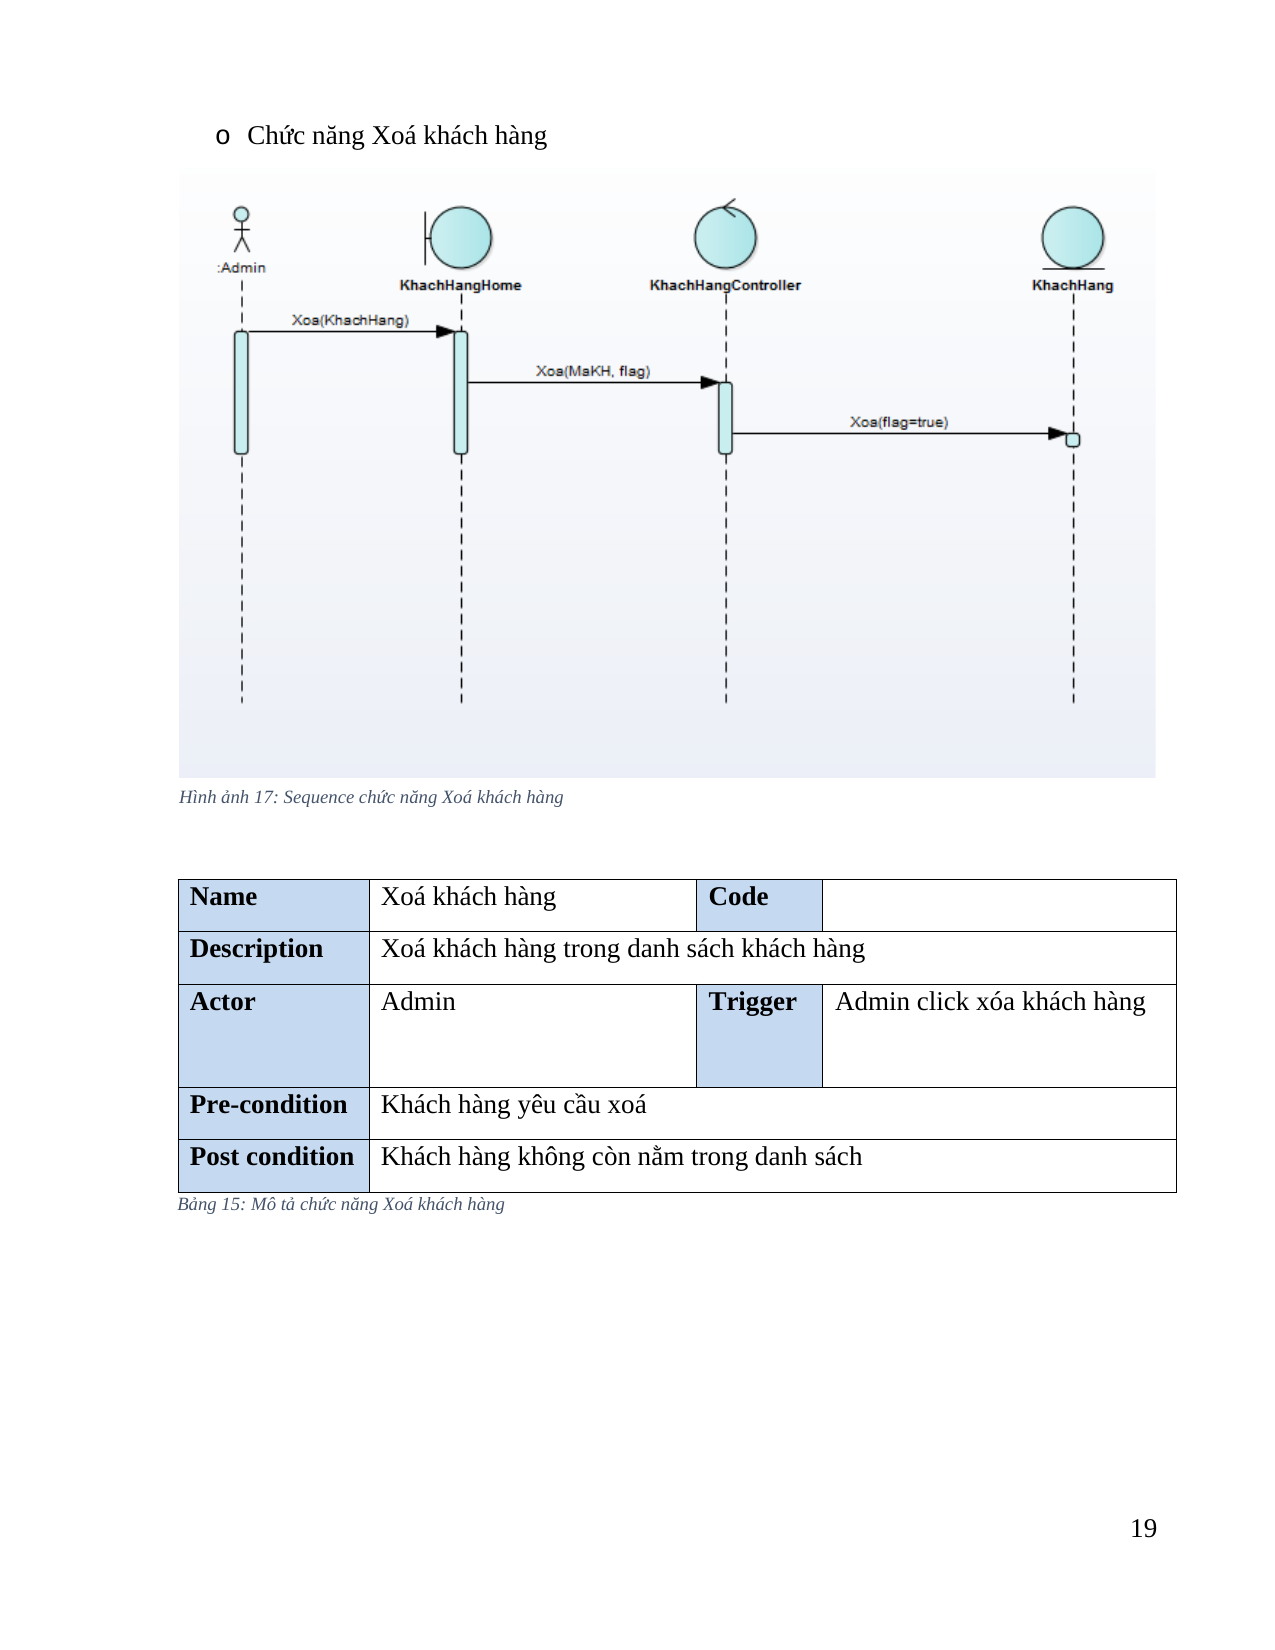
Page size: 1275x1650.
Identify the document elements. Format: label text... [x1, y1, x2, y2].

table_cell Admin click xóa khách hàng [823, 985, 1176, 1087]
table_cell Xoá khách hàng trong danh sách khách hàng [370, 932, 1176, 984]
picture [179, 168, 1156, 778]
table_header Xoá khách hàng [370, 880, 696, 931]
table_header [823, 880, 1176, 931]
table_cell Khách hàng không còn nằm trong danh sách [370, 1140, 1176, 1192]
table_cell Post condition [179, 1140, 369, 1192]
text Hình ảnh 17: Sequence chức năng Xoá khách hàng [179, 786, 1187, 808]
table_header Name [179, 880, 369, 931]
text Bảng 15: Mô tả chức năng Xoá khách hàng [177, 1193, 1187, 1214]
table_cell Actor [179, 985, 369, 1087]
table_cell Khách hàng yêu cầu xoá [370, 1088, 1176, 1139]
table_cell Description [179, 932, 369, 984]
table_cell Admin [370, 985, 696, 1087]
table_header Code [697, 880, 822, 931]
table_cell Trigger [697, 985, 822, 1087]
table_cell Pre-condition [179, 1088, 369, 1139]
